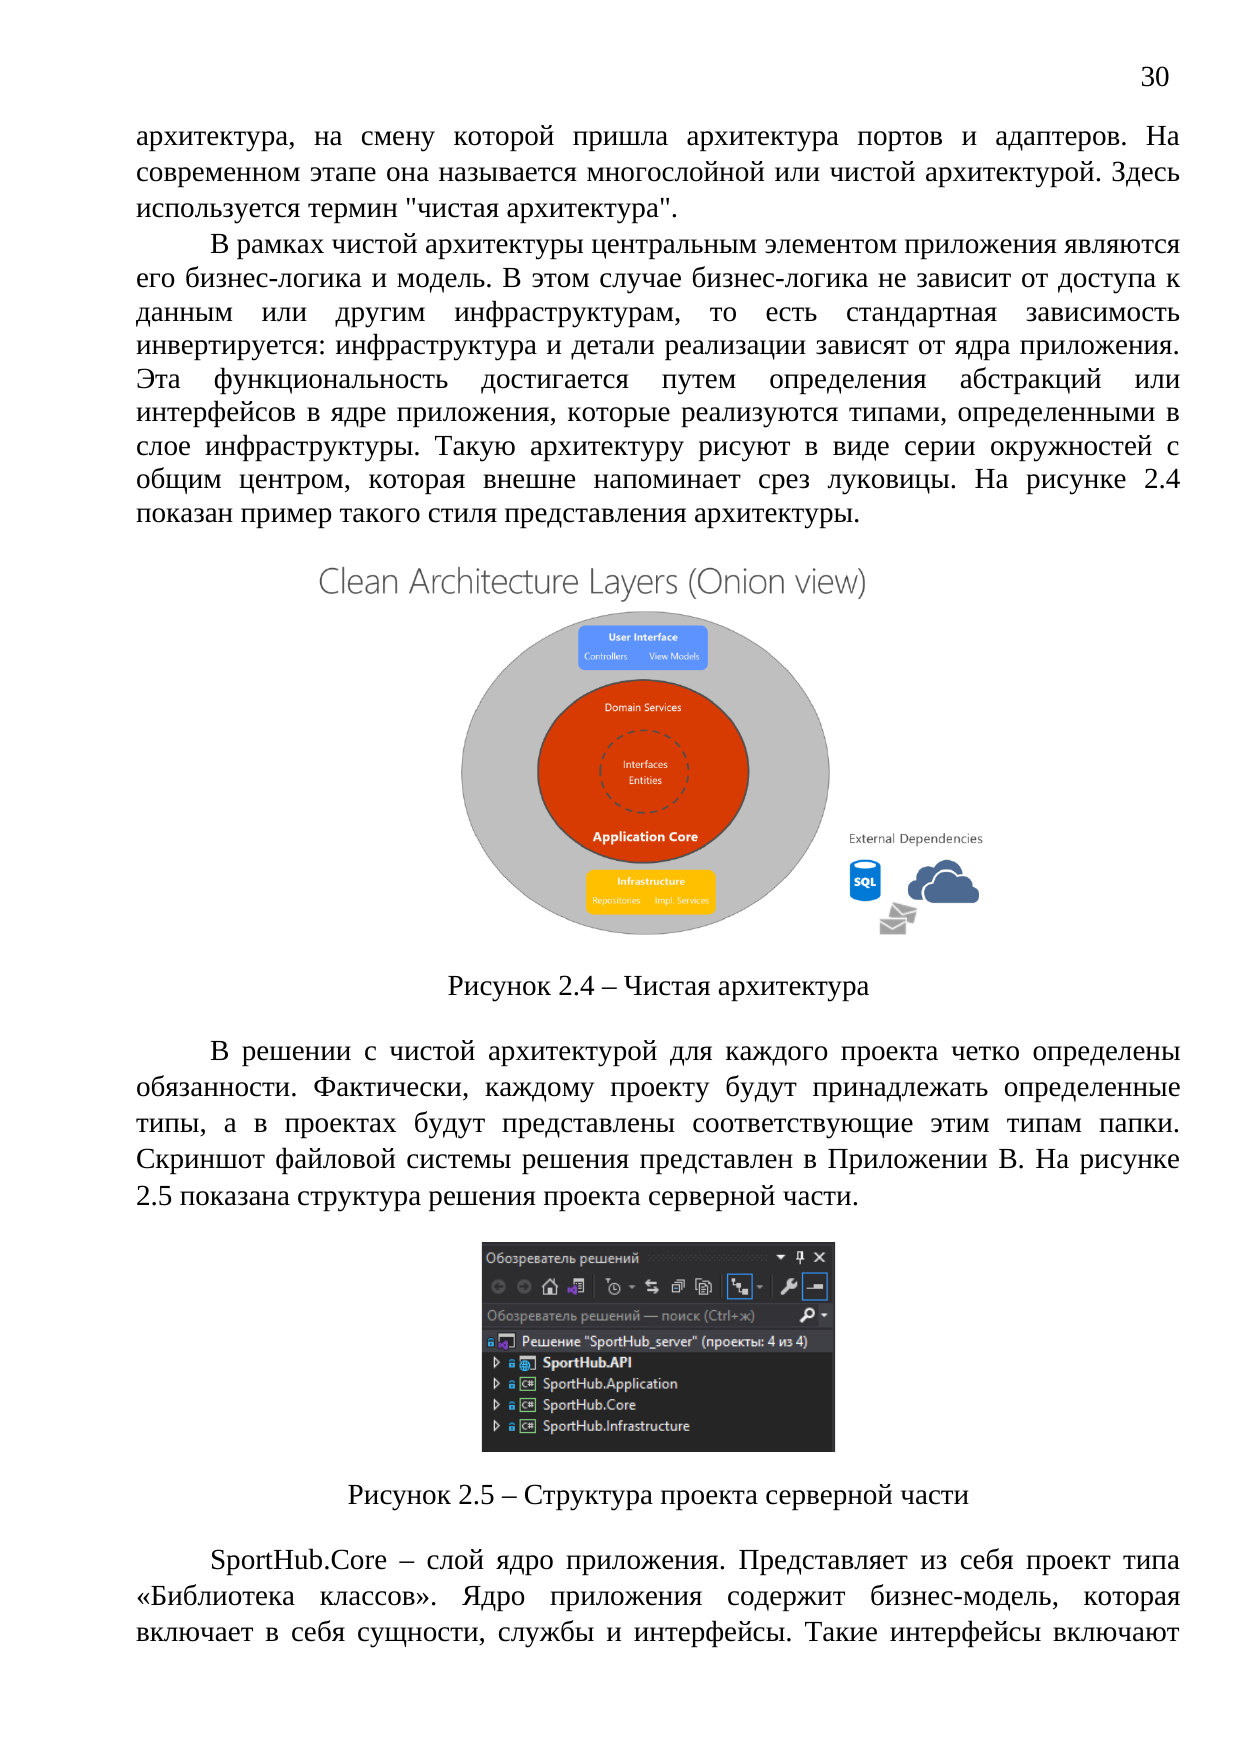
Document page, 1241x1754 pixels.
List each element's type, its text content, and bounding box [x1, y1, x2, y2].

title Рисунок 2.5 – Структура проекта серверной части [136, 1477, 1181, 1510]
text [136, 118, 1181, 224]
text В рамках чистой архитектуры центральным элементом приложения являются его бизнес-логика и модель. В этом случае бизнес-логика не зависит от доступа к данным или другим инфраструктурам, то есть стандартная зависимость инвертируется: инфраструктура и детали реализации зависят от ядра приложения. Эта функциональность достигается путем определения абстракций или интерфейсов в ядре приложения, которые реализуются типами, определенными в слое инфраструктуры. Такую архитектуру рисуют в виде серии окружностей с общим центром, которая внешне напоминает срез луковицы. На рисунке 2.4 показан пример такого стиля представления архитектуры. [136, 227, 1181, 528]
title Рисунок 2.4 – Чистая архитектура [136, 968, 1181, 1001]
text В решении с чистой архитектурой для каждого проекта четко определены обязанности. Фактически, каждому проекту будут принадлежать определенные типы, а в проектах будут представлены соответствующие этим типам папки. Скриншот файловой системы решения представлен в Приложении В. На рисунке 2.5 показана структура решения проекта серверной части. [136, 1033, 1181, 1211]
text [136, 1542, 1181, 1648]
picture [309, 557, 1008, 943]
picture [481, 1242, 836, 1452]
